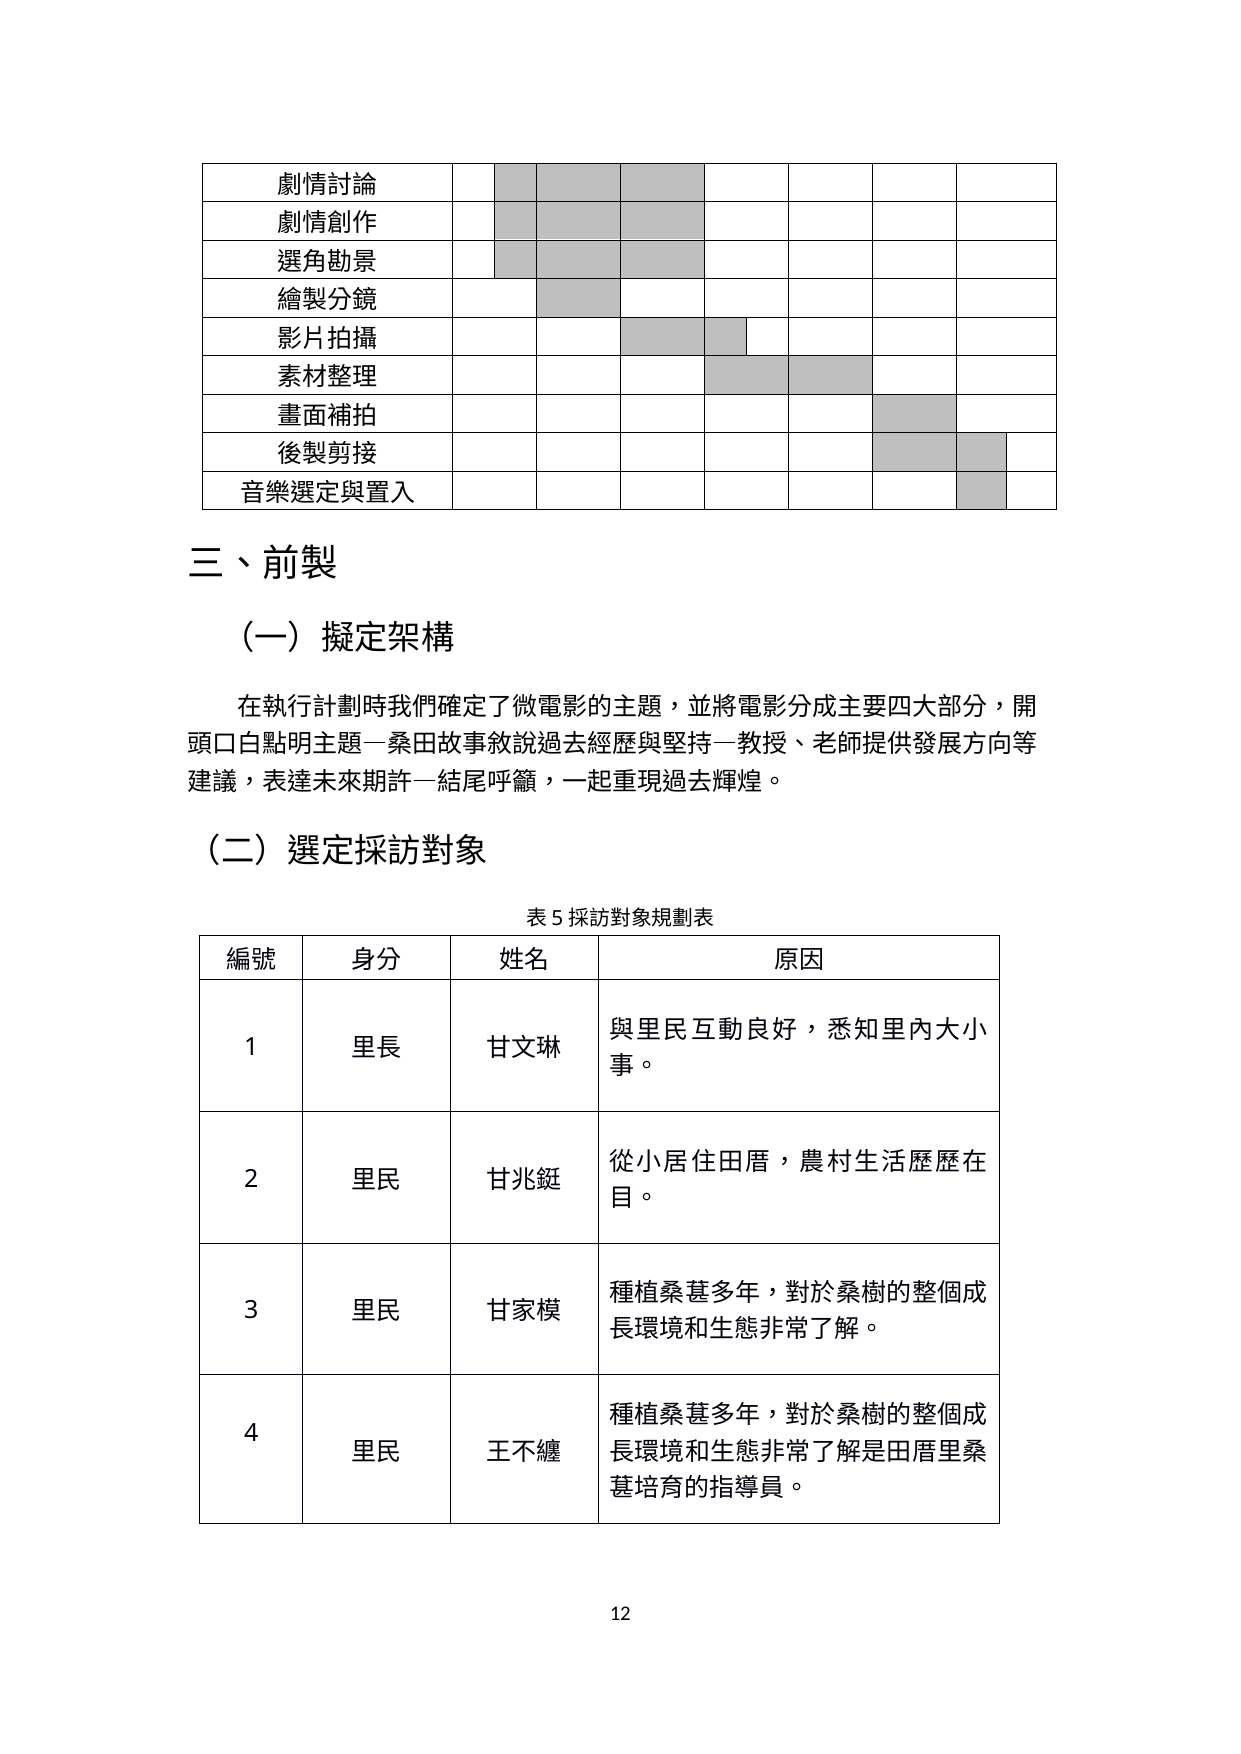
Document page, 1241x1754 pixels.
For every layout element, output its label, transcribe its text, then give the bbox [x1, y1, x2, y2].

table_cell [873, 279, 956, 317]
table_cell 素材整理 [203, 356, 452, 394]
table_cell [873, 202, 956, 239]
table_cell [789, 202, 872, 239]
table_cell [789, 241, 872, 278]
table_header 姓名 [451, 936, 598, 979]
table_cell 2 [200, 1112, 302, 1242]
table_cell 影片拍攝 [203, 318, 452, 355]
table_cell [705, 202, 788, 239]
table_cell [453, 395, 536, 432]
table_cell [789, 356, 872, 394]
table_cell 畫面補拍 [203, 395, 452, 432]
table_cell 1 [200, 980, 302, 1111]
table_cell [537, 202, 620, 239]
table_cell [957, 356, 1056, 394]
table_cell [873, 164, 956, 201]
table_cell [705, 241, 788, 278]
table_cell [537, 279, 620, 317]
table_cell 種植桑葚多年，對於桑樹的整個成長環境和生態非常了解。 [599, 1244, 999, 1374]
table_cell 從小居住田厝，農村生活歷歷在目。 [599, 1112, 999, 1242]
table_cell [621, 356, 704, 394]
table_cell 後製剪接 [203, 433, 452, 471]
table_cell [495, 164, 536, 201]
table_cell 甘兆鋌 [451, 1112, 598, 1242]
table_cell [537, 433, 620, 471]
table_cell [453, 356, 536, 394]
table_cell 甘文琳 [451, 980, 598, 1111]
table_cell 3 [200, 1244, 302, 1374]
table_cell [957, 472, 1006, 509]
table_cell [957, 164, 1056, 201]
text 表5 採訪對象規劃表 [187, 898, 1053, 935]
table_cell [1007, 433, 1056, 471]
text 三、前製 [187, 523, 1053, 598]
table_cell [957, 318, 1056, 355]
table_cell [537, 395, 620, 432]
table_cell [453, 472, 536, 509]
table_cell [453, 241, 494, 278]
table_cell [621, 395, 704, 432]
table_cell 繪製分鏡 [203, 279, 452, 317]
table_cell [453, 433, 536, 471]
table_cell [621, 202, 704, 239]
table_cell [705, 433, 788, 471]
table_cell [789, 279, 872, 317]
table_cell [453, 279, 536, 317]
table_cell [873, 318, 956, 355]
table_cell [495, 241, 536, 278]
table_cell [621, 164, 704, 201]
table_cell [453, 202, 494, 239]
table_cell [621, 279, 704, 317]
table_cell 音樂選定與置入 [203, 472, 452, 509]
table_cell 里民 [303, 1244, 450, 1374]
table_cell [537, 472, 620, 509]
table_cell [957, 433, 1006, 471]
table_header 原因 [599, 936, 999, 979]
table_cell [705, 472, 788, 509]
table_cell 與里民互動良好，悉知里內大小事。 [599, 980, 999, 1111]
text （一）擬定架構 [187, 598, 1053, 673]
table_cell 選角勘景 [203, 241, 452, 278]
table_header 身分 [303, 936, 450, 979]
table_cell [537, 356, 620, 394]
table_cell 里民 [303, 1112, 450, 1242]
table_cell [495, 202, 536, 239]
table_cell [789, 472, 872, 509]
table_header 編號 [200, 936, 302, 979]
table_cell [789, 318, 872, 355]
table_cell [873, 472, 956, 509]
table_cell [957, 279, 1056, 317]
table_cell [873, 433, 956, 471]
table_cell [705, 318, 746, 355]
table_cell [537, 318, 620, 355]
table_cell [537, 241, 620, 278]
table_cell 甘家模 [451, 1244, 598, 1374]
table_cell [957, 241, 1056, 278]
table_cell [621, 472, 704, 509]
table_cell [621, 241, 704, 278]
table_cell [789, 433, 872, 471]
table_cell 王不纏 [451, 1375, 598, 1523]
table_cell [873, 395, 956, 432]
table_cell [957, 395, 1056, 432]
table_cell [789, 164, 872, 201]
table_cell [621, 433, 704, 471]
table_cell [789, 395, 872, 432]
table_cell [705, 164, 788, 201]
text （二）選定採訪對象 [187, 810, 1053, 885]
table_cell 里民 [303, 1375, 450, 1523]
table_cell [453, 164, 494, 201]
table_cell 4 [200, 1375, 302, 1523]
table_cell [747, 318, 788, 355]
table_cell 種植桑葚多年，對於桑樹的整個成長環境和生態非常了解是田厝里桑葚培育的指導員。 [599, 1375, 999, 1523]
table_cell 劇情討論 [203, 164, 452, 201]
table_cell [957, 202, 1056, 239]
table_cell 劇情創作 [203, 202, 452, 239]
table_cell [705, 279, 788, 317]
table_cell 里長 [303, 980, 450, 1111]
text 在執行計劃時我們確定了微電影的主題，並將電影分成主要四大部分，開頭口白點明主題—桑田故事敘說過去經歷與堅持—教授、老師提供發展方向等建議，表達未來期許—結尾呼籲，一起重現過去輝煌。 [187, 685, 1053, 798]
table_cell [705, 395, 788, 432]
table_cell [453, 318, 536, 355]
table_cell [705, 356, 788, 394]
table_cell [621, 318, 704, 355]
table_cell [537, 164, 620, 201]
table_cell [873, 356, 956, 394]
table_cell [873, 241, 956, 278]
table_cell [1007, 472, 1056, 509]
